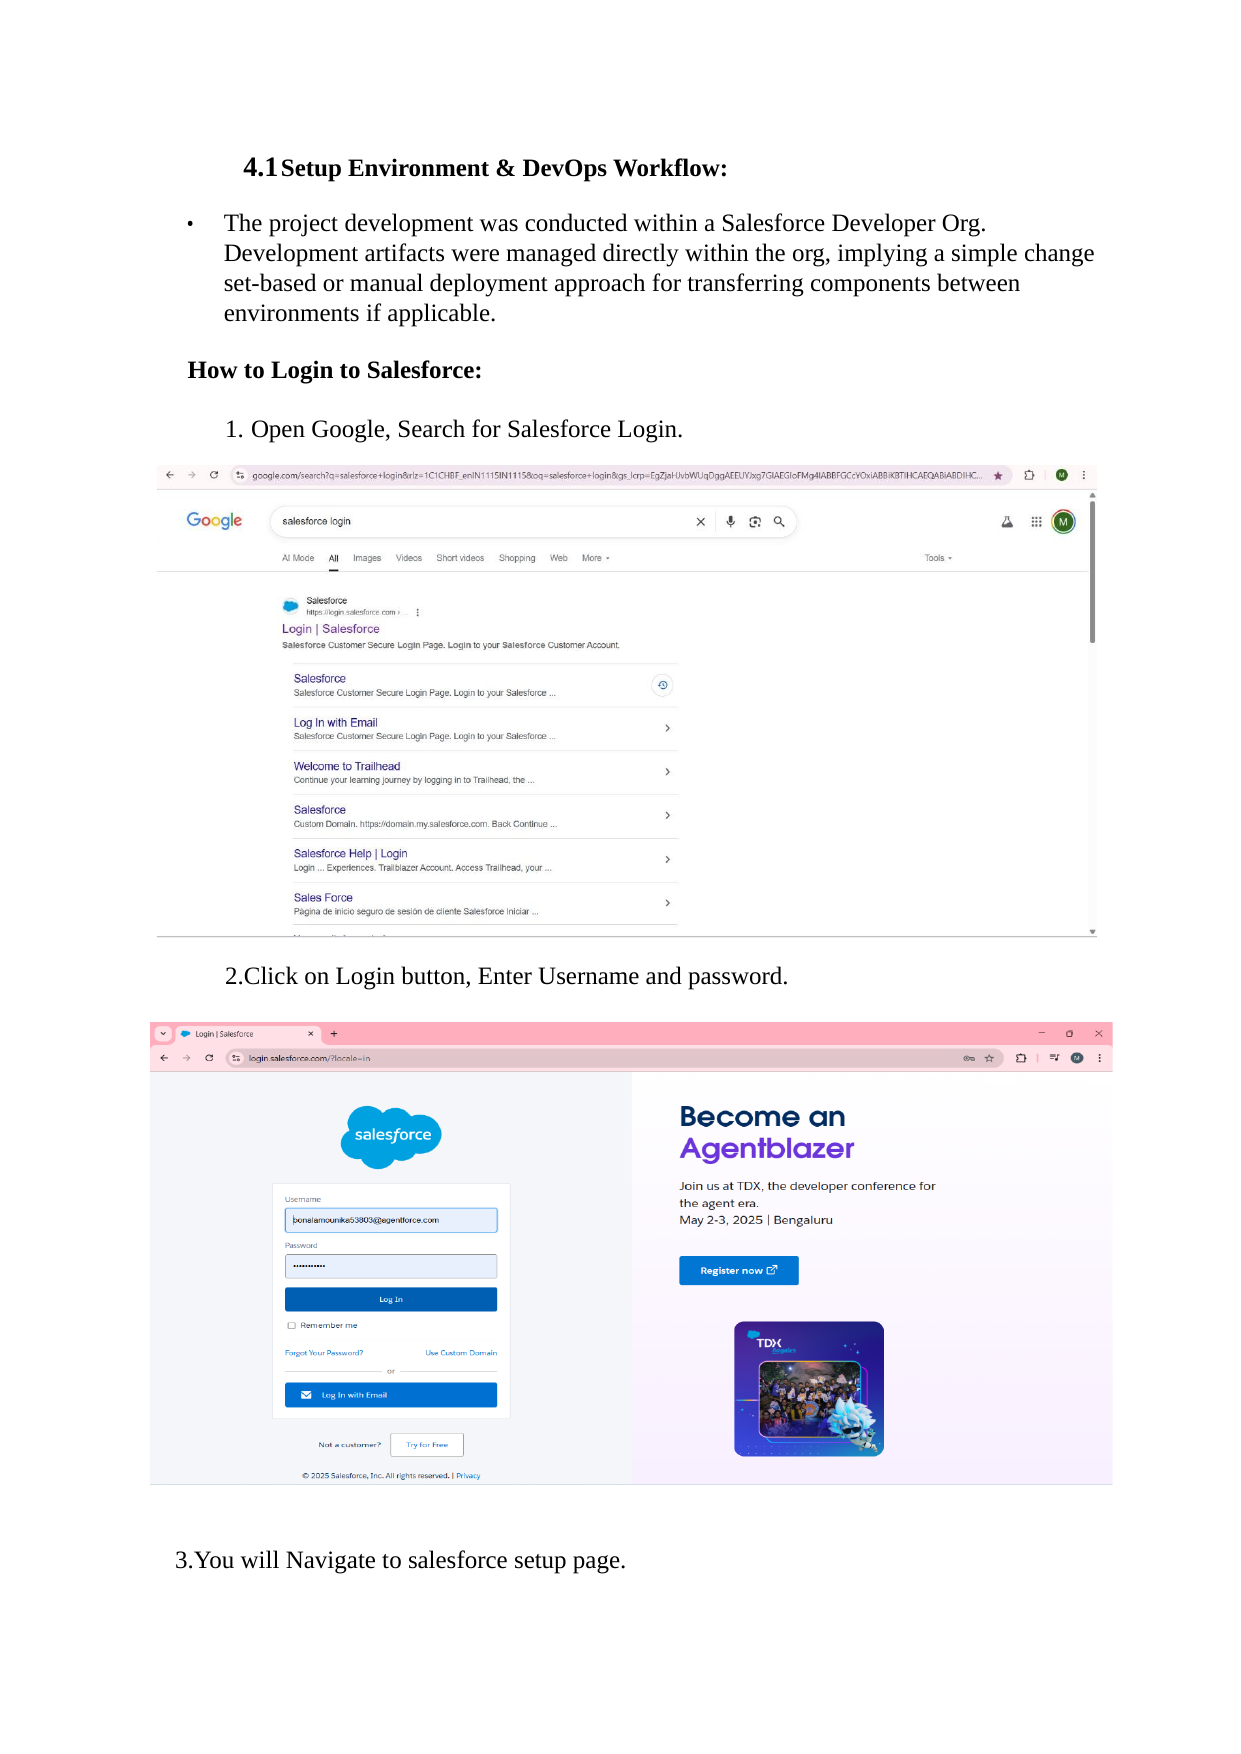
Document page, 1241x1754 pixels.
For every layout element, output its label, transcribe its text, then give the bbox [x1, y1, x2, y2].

text 3.You will Navigate to salesforce setup page. [150, 1545, 1097, 1574]
picture [156, 465, 1097, 938]
text How to Login to Salesforce: [187, 355, 1166, 384]
picture [150, 1022, 1113, 1485]
list Setup Environment & DevOps Workflow: [243, 150, 1123, 182]
text 2.Click on Login button, Enter Username and password. [225, 961, 1097, 990]
text • The project development was conducted within a Salesforce Developer Org. Development artifacts were managed directly within the org, implying a simple change set-based or manual deployment approach for transferring components between environments if applicable. [186, 208, 1097, 326]
text 1. Open Google, Search for Salesforce Login. [225, 414, 1097, 442]
